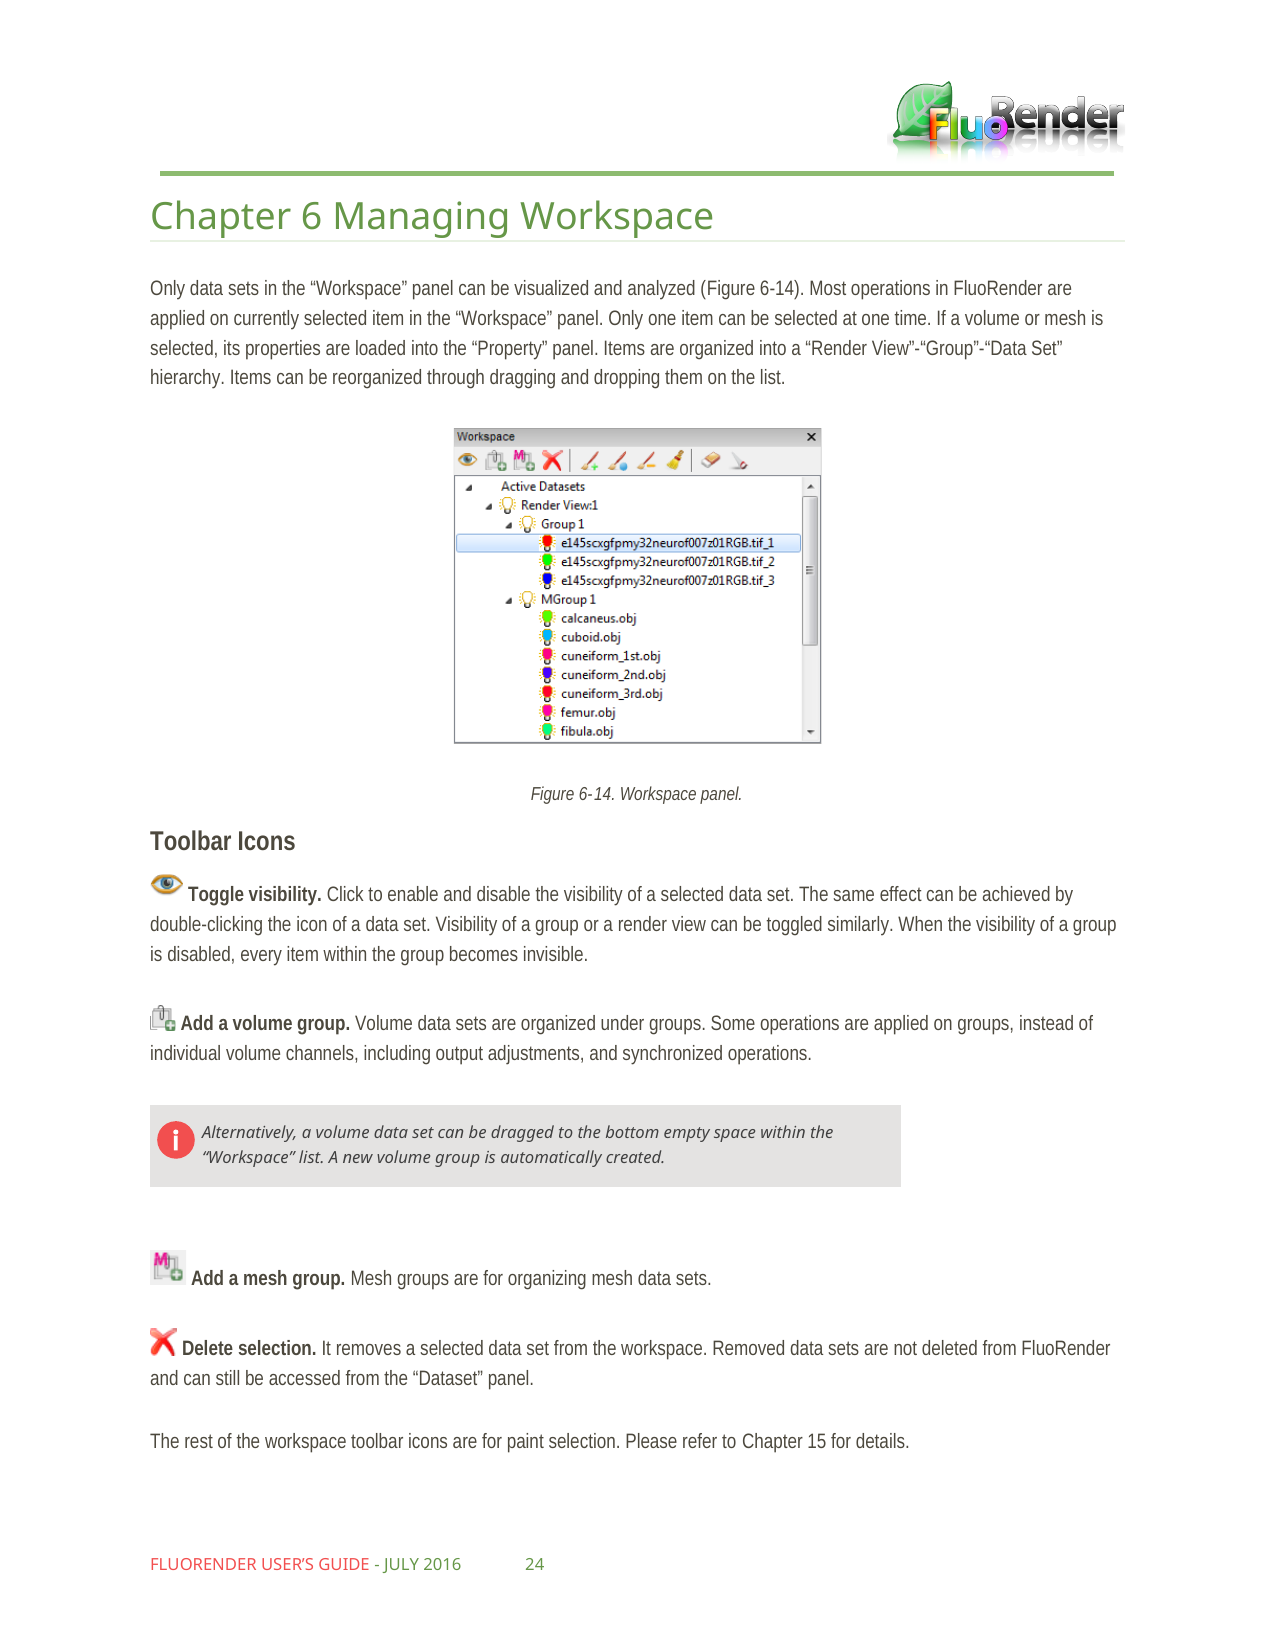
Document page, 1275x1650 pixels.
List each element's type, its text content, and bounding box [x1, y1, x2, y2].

text Add a mesh group. Mesh groups are for organizing mesh data sets. [150, 1251, 1125, 1289]
table_header [150, 1105, 202, 1187]
picture [150, 1328, 177, 1356]
text Toggle visibility. Click to enable and disable the visibility of a selected data set. The same effect can be achieved by double-clicking the icon of a data set. Visibility of a group or a render view can be toggled similarly. When the visibility of a group is disabled, every item within the group becomes invisible. [150, 869, 1125, 966]
picture [453, 428, 822, 744]
picture [150, 1250, 187, 1285]
text Delete selection. It removes a selected data set from the workspace. Removed data sets are not deleted from FluoRender and can still be accessed from the “Dataset” panel. [150, 1329, 1125, 1390]
table_header Alternatively, a volume data set can be dragged to the bottom empty space within the “Workspace” list. A new volume group is automatically created. [202, 1105, 901, 1187]
subtitle Toolbar Icons [150, 825, 1125, 856]
text The rest of the workspace toolbar icons are for paint selection. Please refer to Chapter 15 for details. [150, 1429, 1125, 1453]
subtitle Managing Workspace [150, 189, 1125, 240]
picture [150, 868, 183, 902]
picture [887, 75, 1125, 165]
text Add a volume group. Volume data sets are organized under groups. Some operations are applied on groups, instead of individual volume channels, including output adjustments, and synchronized operations. [150, 1005, 1125, 1065]
picture [150, 1005, 176, 1031]
